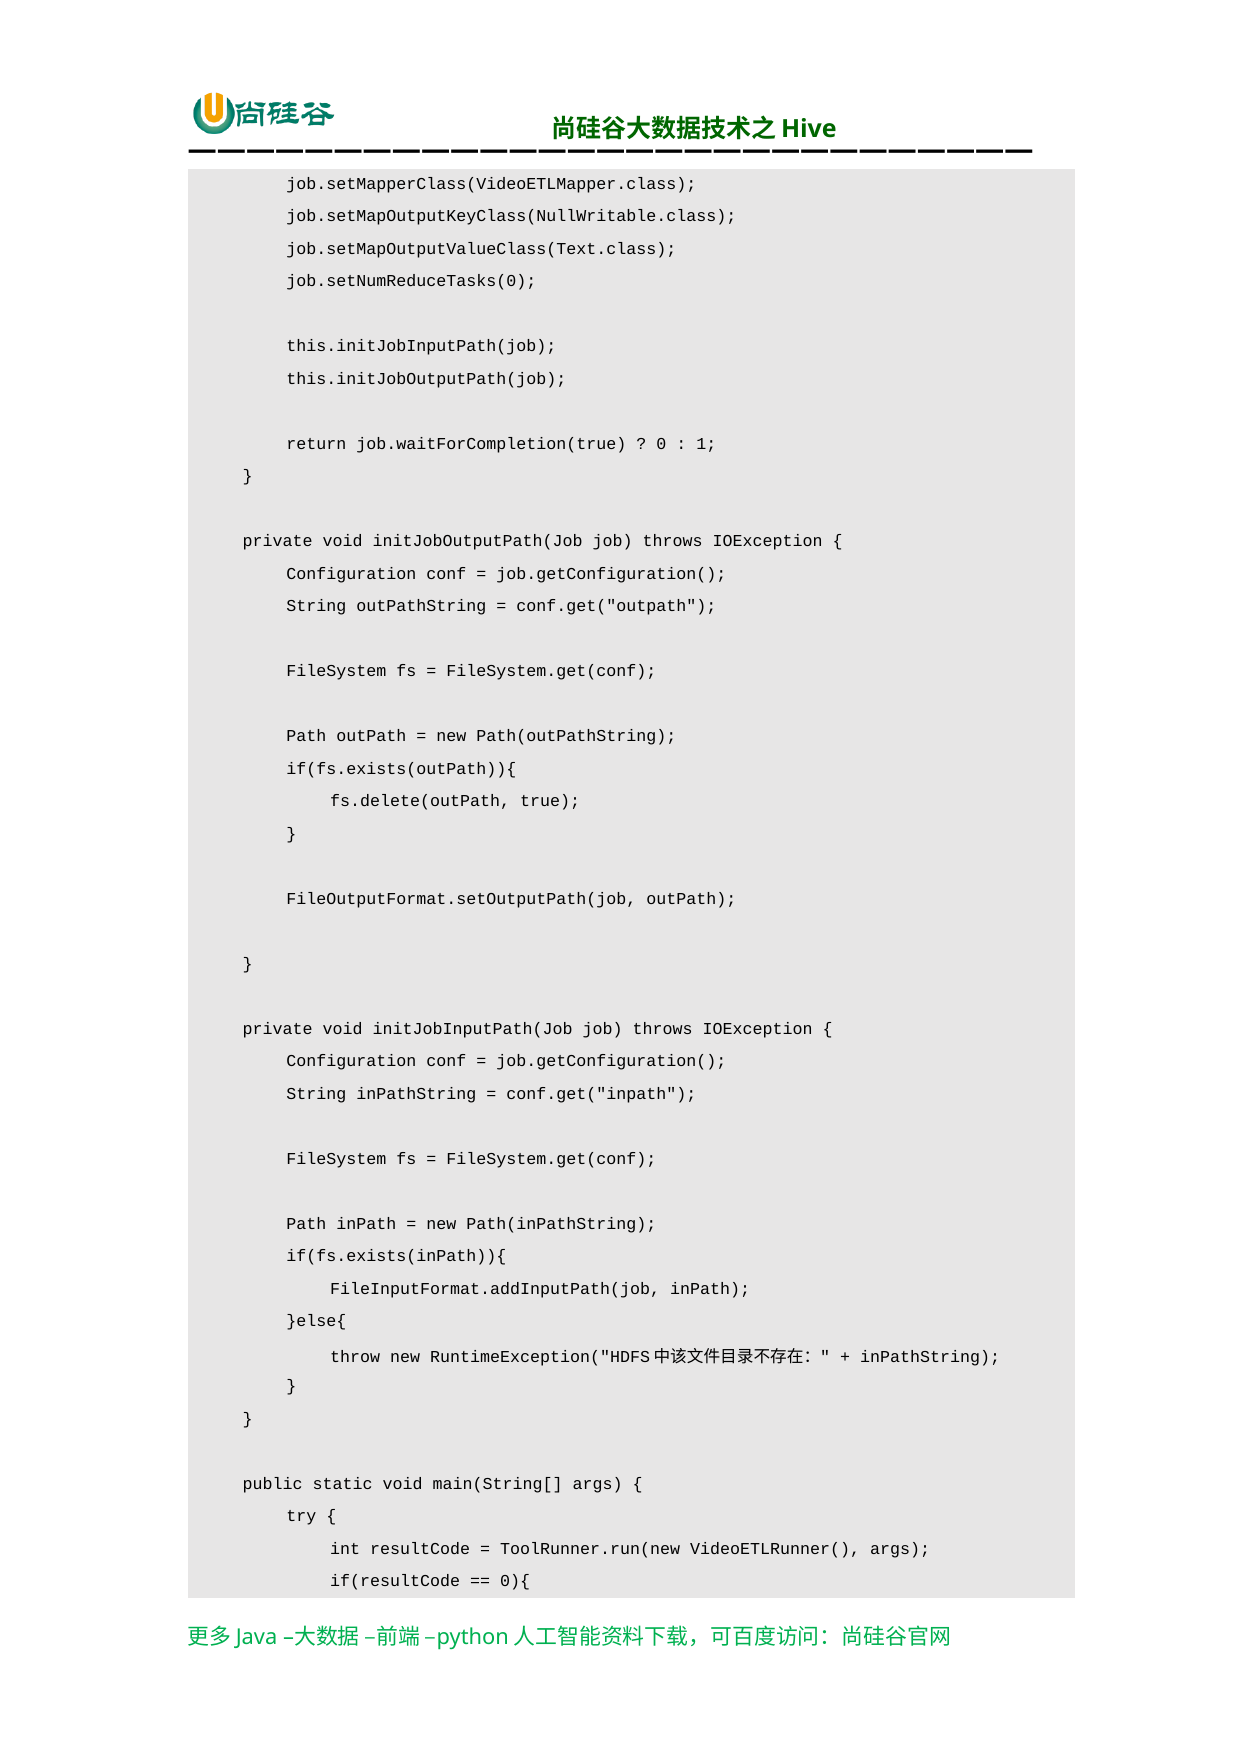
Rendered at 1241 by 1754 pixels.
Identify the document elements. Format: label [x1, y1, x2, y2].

table_header [188, 169, 1075, 1598]
picture [187, 88, 338, 138]
